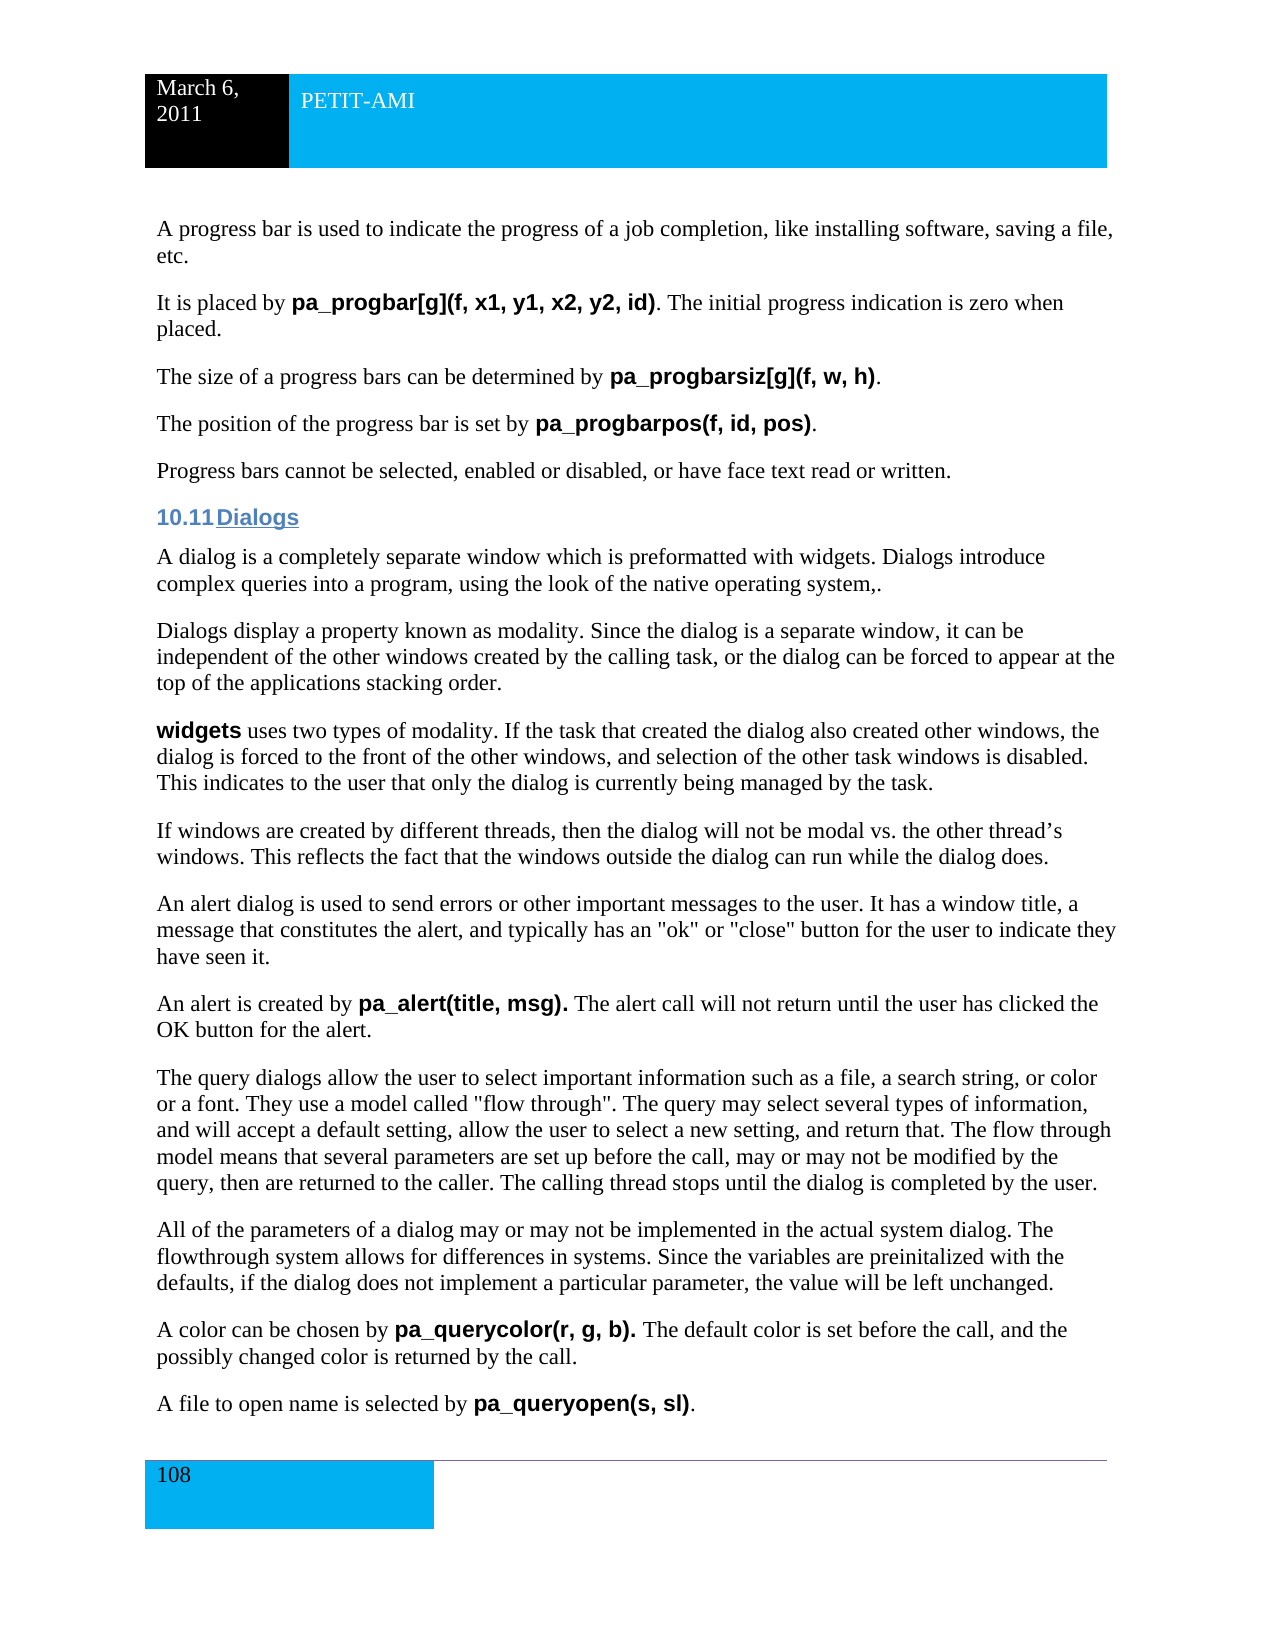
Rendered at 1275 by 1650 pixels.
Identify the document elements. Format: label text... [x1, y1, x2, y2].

text A color can be chosen by pa_querycolor(r, g, b). The default color is set before the call, and the possibly changed color is returned by the call. [156, 1316, 1118, 1369]
text All of the parameters of a dialog may or may not be implemented in the actual system dialog. The flowthrough system allows for differences in systems. Since the variables are preinitalized with the defaults, if the dialog does not implement a particular parameter, the value will be left unchanged. [156, 1216, 1118, 1295]
text A dialog is a completely separate window which is preformatted with widgets. Dialogs introduce complex queries into a program, using the look of the native operating system,. [156, 543, 1118, 596]
text A file to open name is selected by pa_queryopen(s, sl). [156, 1390, 1118, 1416]
text A progress bar is used to indicate the progress of a job completion, like installing software, saving a file, etc. [156, 215, 1118, 268]
text The size of a progress bars can be determined by pa_progbarsiz[g](f, w, h). [156, 363, 1118, 389]
text The position of the progress bar is set by pa_progbarpos(f, id, pos). [156, 410, 1118, 436]
text The query dialogs allow the user to select important information such as a file, a search string, or color or a font. They use a model called "flow through". The query may select several types of information, and will accept a default setting, allow the user to select a new setting, and return that. The flow through model means that several parameters are set up before the call, may or may not be modified by the query, then are returned to the caller. The calling thread stops until the dialog is completed by the user. [156, 1064, 1118, 1196]
text An alert is created by pa_alert(title, msg). The alert call will not return until the user has clicked the OK button for the alert. [156, 990, 1118, 1043]
text It is placed by pa_progbar[g](f, x1, y1, x2, y2, id). The initial progress indication is zero when placed. [156, 289, 1118, 342]
text Progress bars cannot be selected, enabled or disabled, or have face text read or written. [156, 457, 1118, 483]
text An alert dialog is used to send errors or other important messages to the user. It has a window title, a message that constitutes the alert, and typically has an "ok" or "close" button for the user to indicate they have seen it. [156, 890, 1118, 969]
text Dialogs display a property known as modality. Since the dialog is a separate window, it can be independent of the other windows created by the calling task, or the dialog can be forced to appear at the top of the applications stacking order. [156, 617, 1118, 696]
text If windows are created by different threads, then the dialog will not be modal vs. the other thread’s windows. This reflects the fact that the windows outside the dialog can run while the dialog does. [156, 817, 1118, 869]
subtitle Dialogs [156, 504, 1118, 531]
text widgets uses two types of modality. If the task that created the dialog also created other windows, the dialog is forced to the front of the other windows, and selection of the other task windows is disabled. This indicates to the user that only the dialog is currently being managed by the task. [156, 717, 1118, 796]
